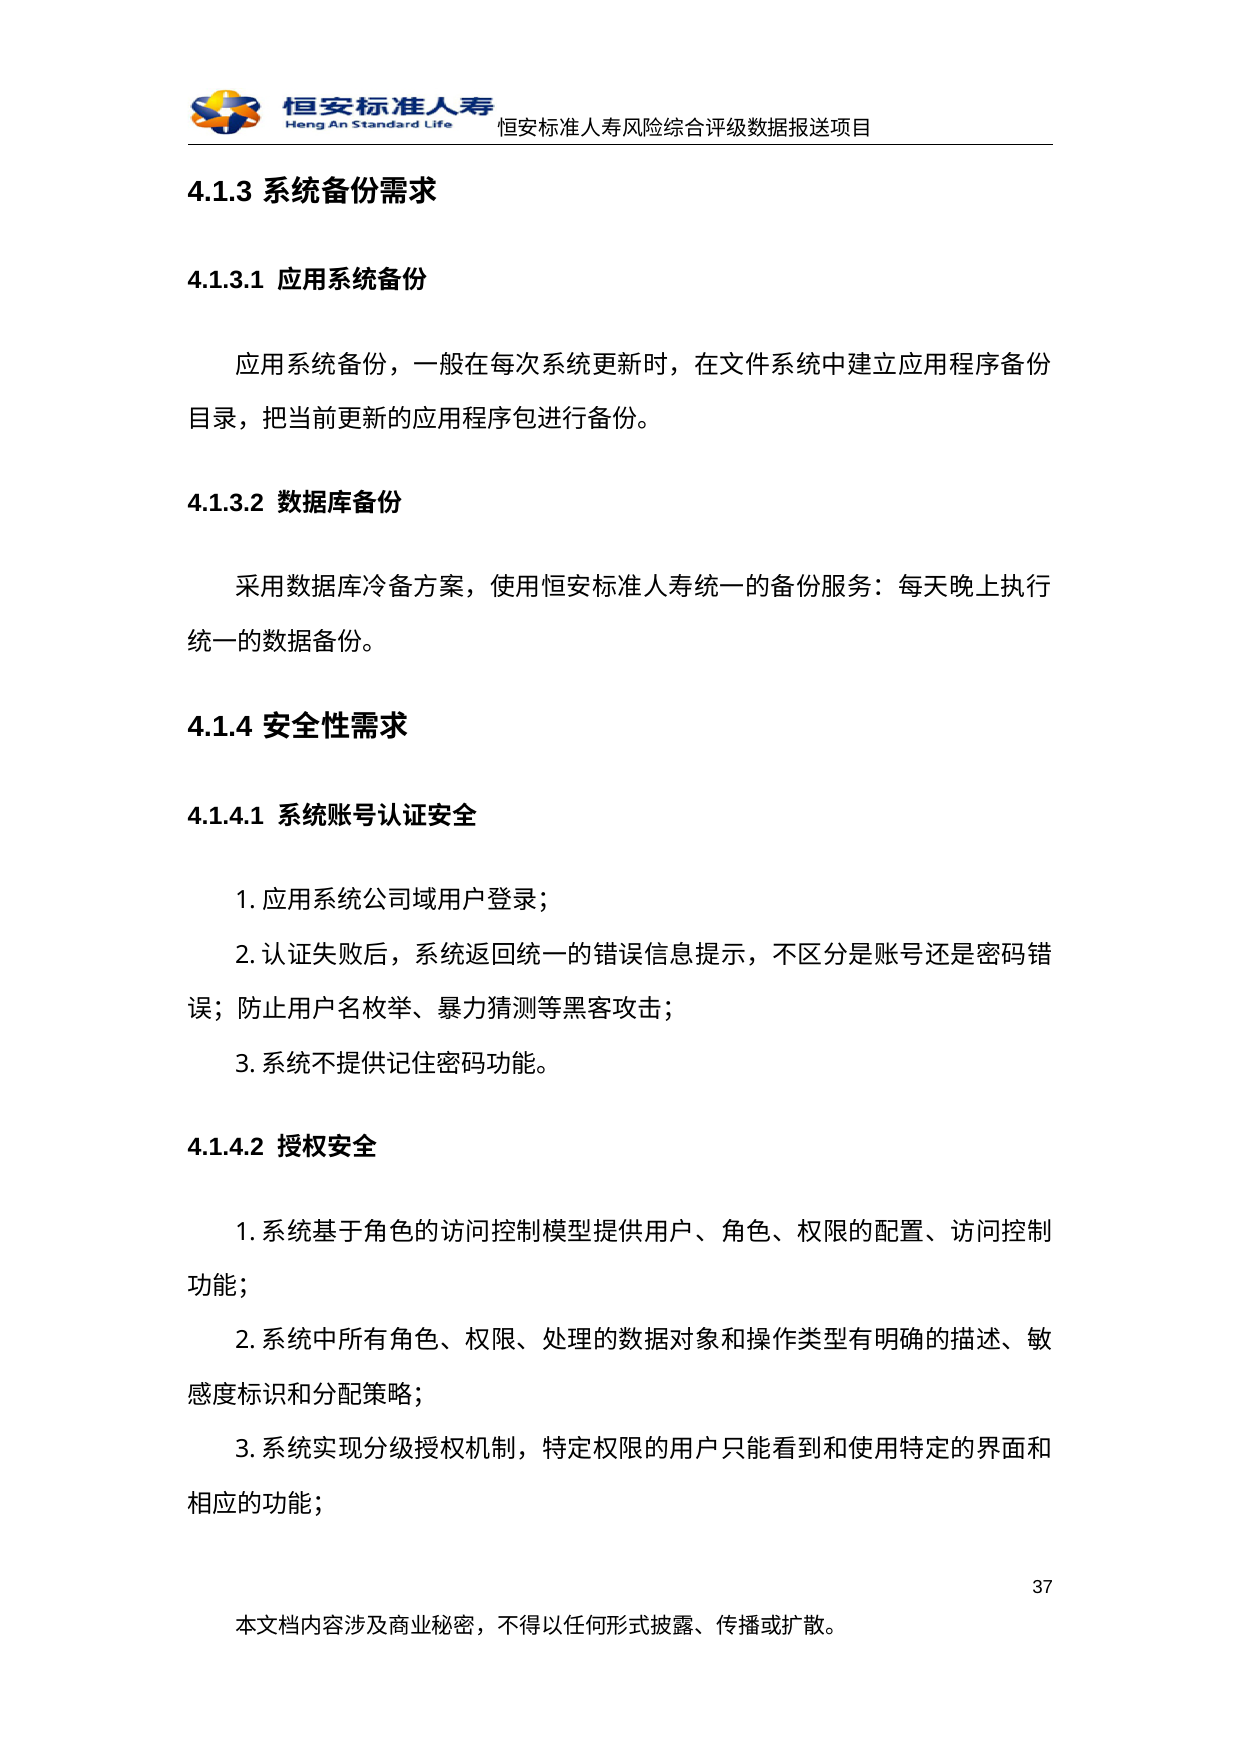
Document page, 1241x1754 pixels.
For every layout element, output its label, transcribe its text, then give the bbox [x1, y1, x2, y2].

text 2. 系统中所有角色、权限、处理的数据对象和操作类型有明确的描述、敏感度标识和分配策略； [187, 1320, 1053, 1411]
text 采用数据库冷备方案，使用恒安标准人寿统一的备份服务：每天晚上执行统一的数据备份。 [187, 567, 1053, 657]
subtitle 系统账号认证安全 [187, 795, 1053, 832]
text 3. 系统不提供记住密码功能。 [187, 1043, 1053, 1079]
subtitle 数据库备份 [187, 482, 1053, 518]
picture [187, 88, 497, 136]
subtitle 安全性需求 [187, 703, 1053, 745]
text 1. 系统基于角色的访问控制模型提供用户、角色、权限的配置、访问控制功能； [187, 1211, 1053, 1302]
text 应用系统备份，一般在每次系统更新时，在文件系统中建立应用程序备份目录，把当前更新的应用程序包进行备份。 [187, 344, 1053, 435]
text 1. 应用系统公司域用户登录； [187, 880, 1053, 916]
text 2. 认证失败后，系统返回统一的错误信息提示，不区分是账号还是密码错误；防止用户名枚举、暴力猜测等黑客攻击； [187, 934, 1053, 1025]
subtitle 授权安全 [187, 1127, 1053, 1163]
text 3. 系统实现分级授权机制，特定权限的用户只能看到和使用特定的界面和相应的功能； [187, 1429, 1053, 1519]
subtitle 应用系统备份 [187, 260, 1053, 296]
subtitle 系统备份需求 [187, 167, 1053, 209]
